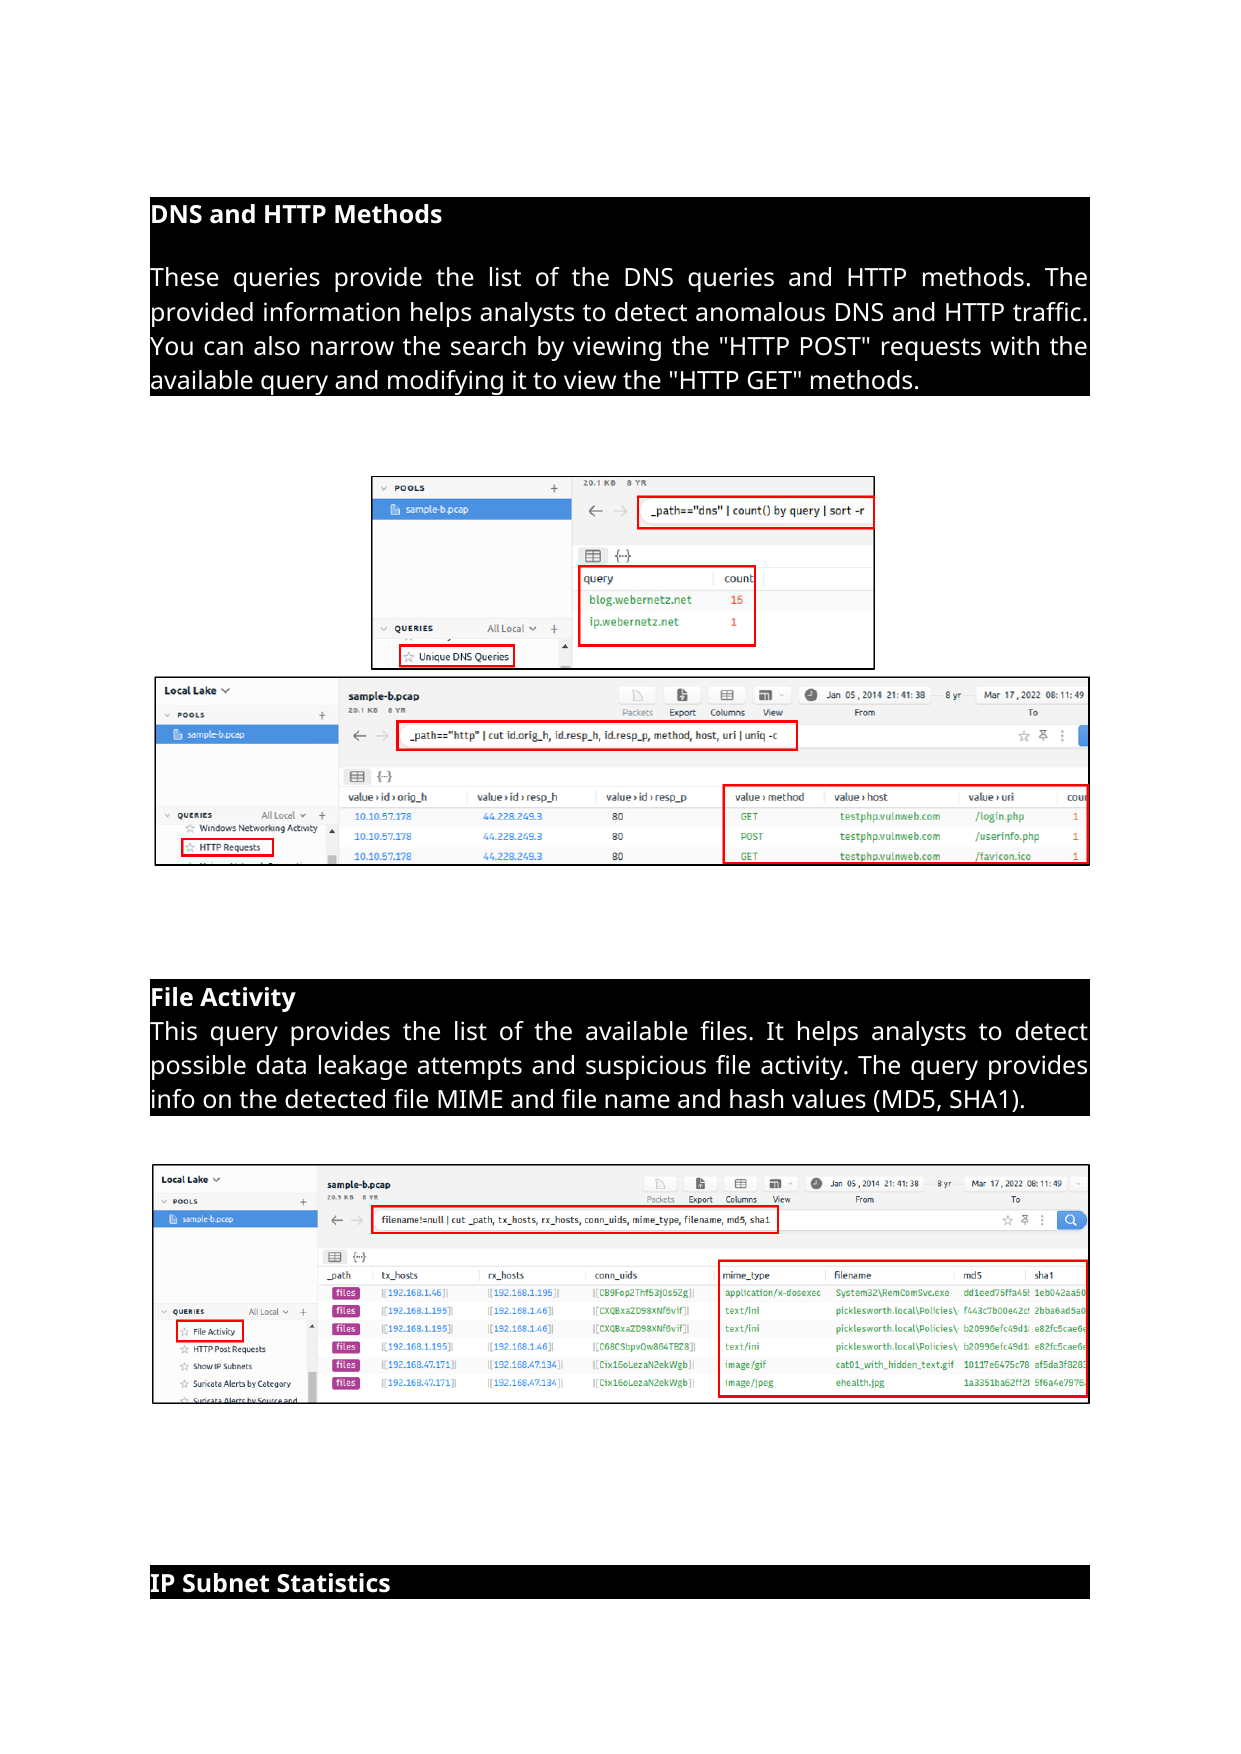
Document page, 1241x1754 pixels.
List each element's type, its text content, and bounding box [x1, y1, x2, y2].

text DNS and HTTP Methods [150, 197, 1090, 231]
text IP Subnet Statistics [150, 1565, 1090, 1599]
picture [150, 1162, 1091, 1406]
text File Activity [150, 979, 1090, 1013]
picture [150, 472, 1091, 867]
text These queries provide the list of the DNS queries and HTTP methods. The provided information helps analysts to detect anomalous DNS and HTTP traffic. You can also narrow the search by viewing the "HTTP POST" requests with the available query and modifying it to view the "HTTP GET" methods. [150, 260, 1090, 396]
text This query provides the list of the available files. It helps analysts to detect possible data leakage attempts and suspicious file activity. The query provides info on the detected file MIME and file name and hash values (MD5, SHA1). [150, 1013, 1090, 1116]
